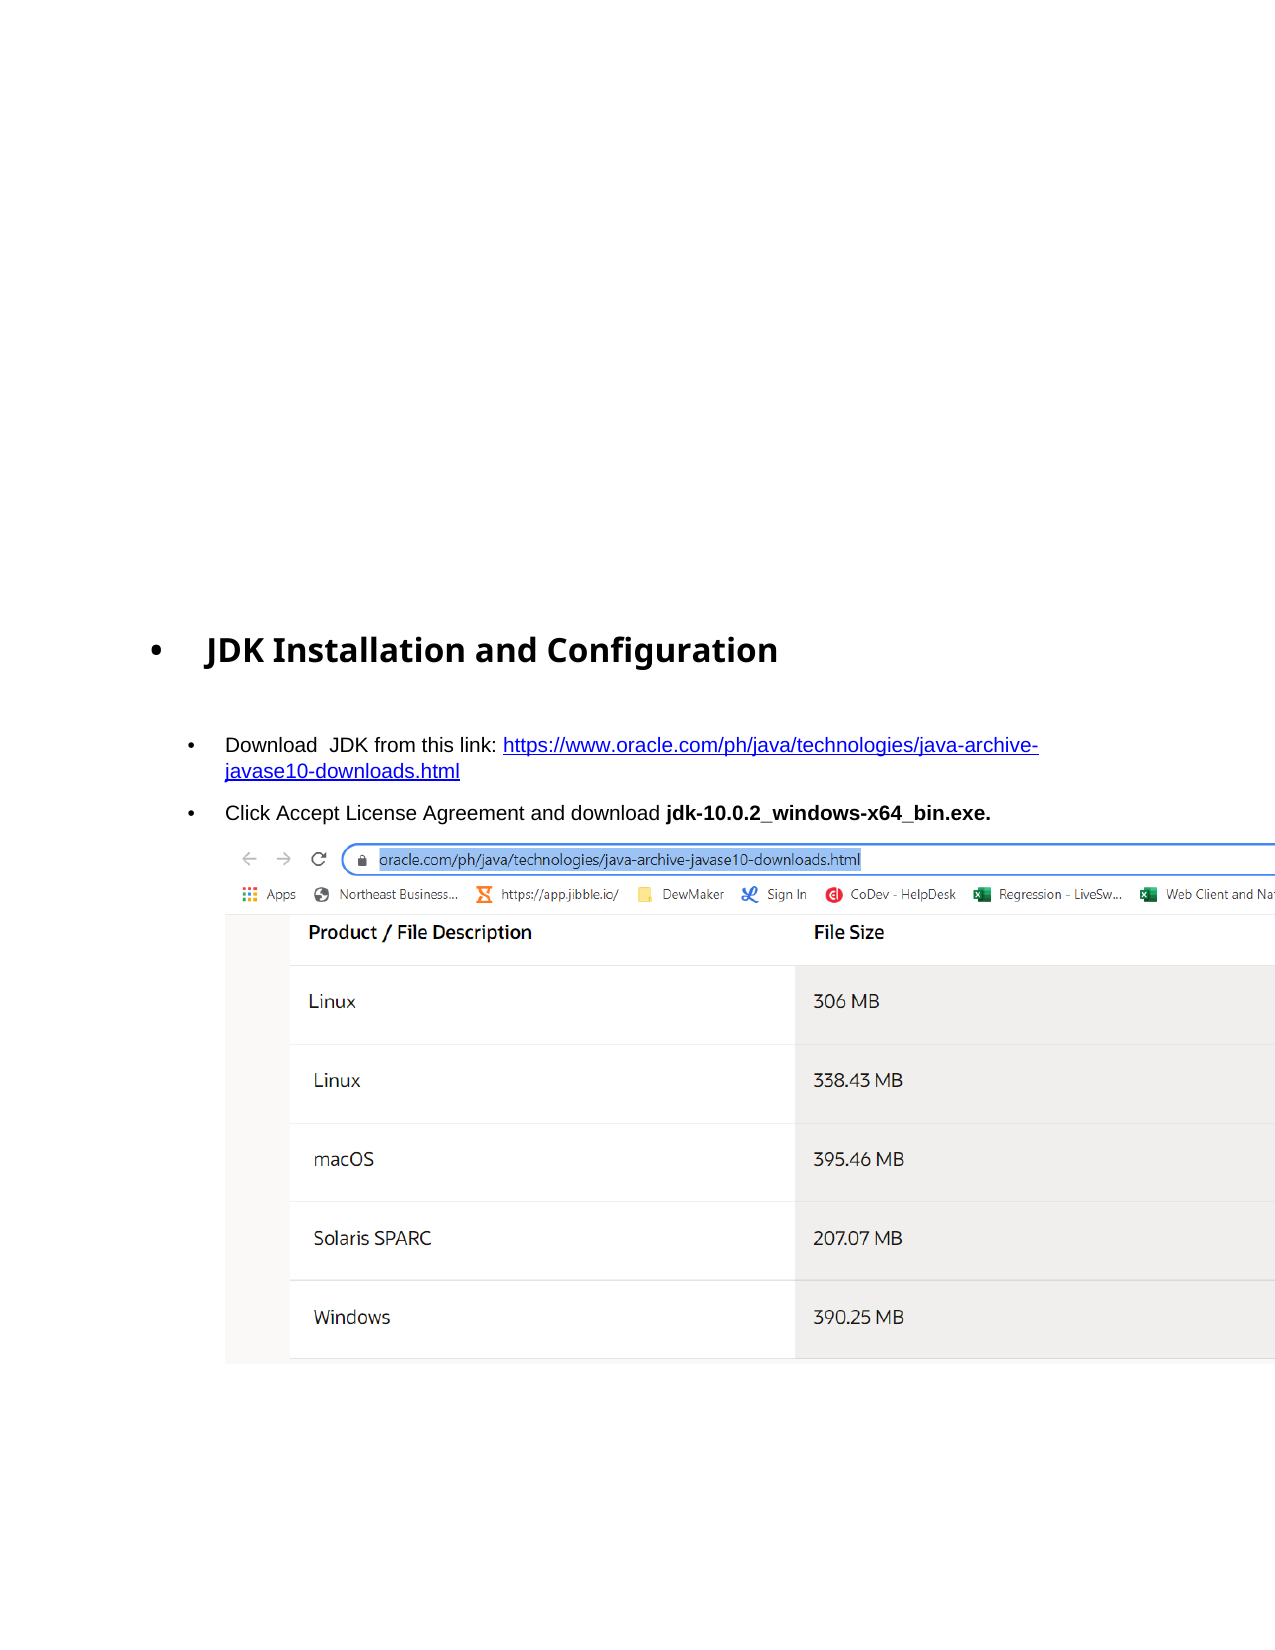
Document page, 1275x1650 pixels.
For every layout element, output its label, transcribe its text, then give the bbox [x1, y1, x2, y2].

list JDK Installation and Configuration [150, 627, 1125, 672]
list Click Accept License Agreement and download jdk-10.0.2_windows-x64_bin.exe. [187, 801, 1125, 825]
list Download JDK from this link: https://www.oracle.com/ph/java/technologies/java-archive-javase10-downloads.html [187, 733, 1125, 782]
picture [225, 843, 1275, 1364]
